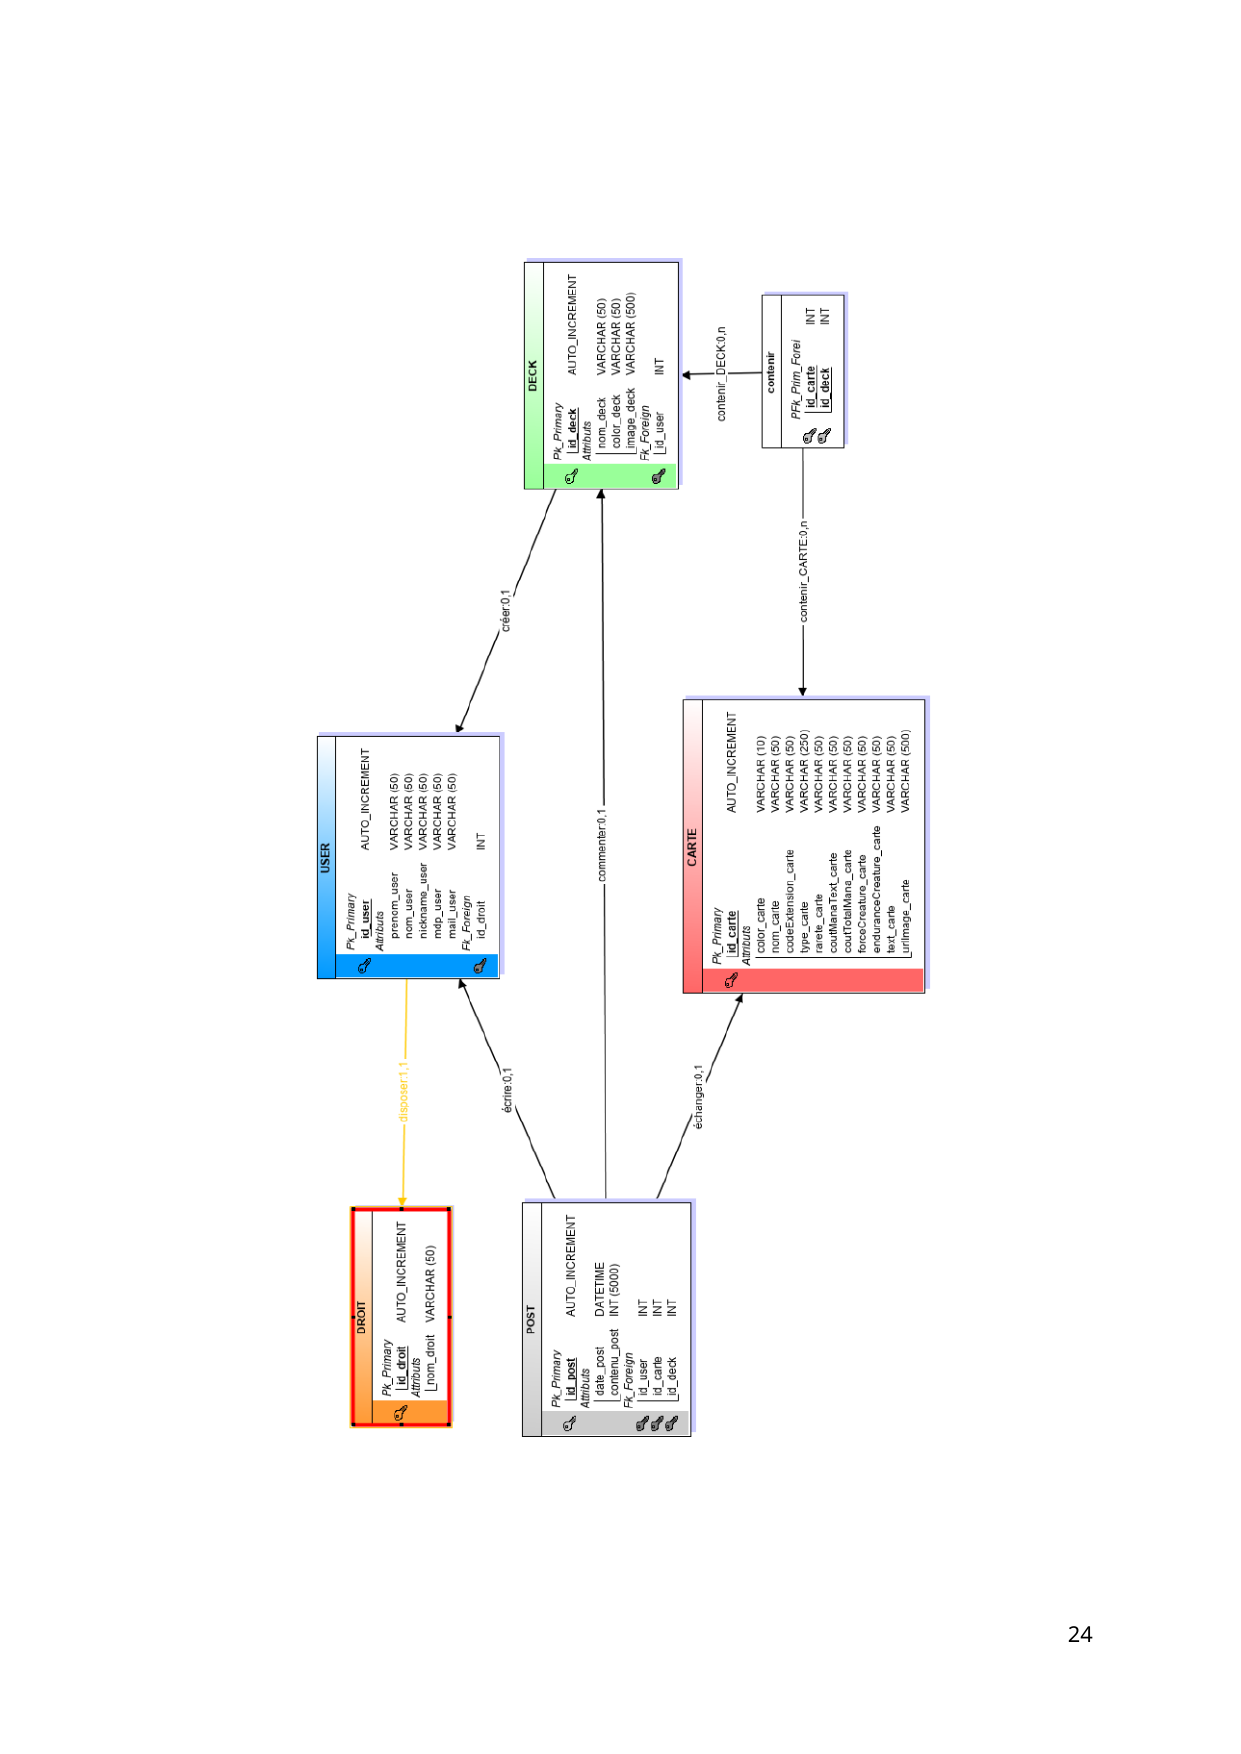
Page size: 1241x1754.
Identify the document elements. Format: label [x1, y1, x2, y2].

picture [274, 221, 969, 1482]
